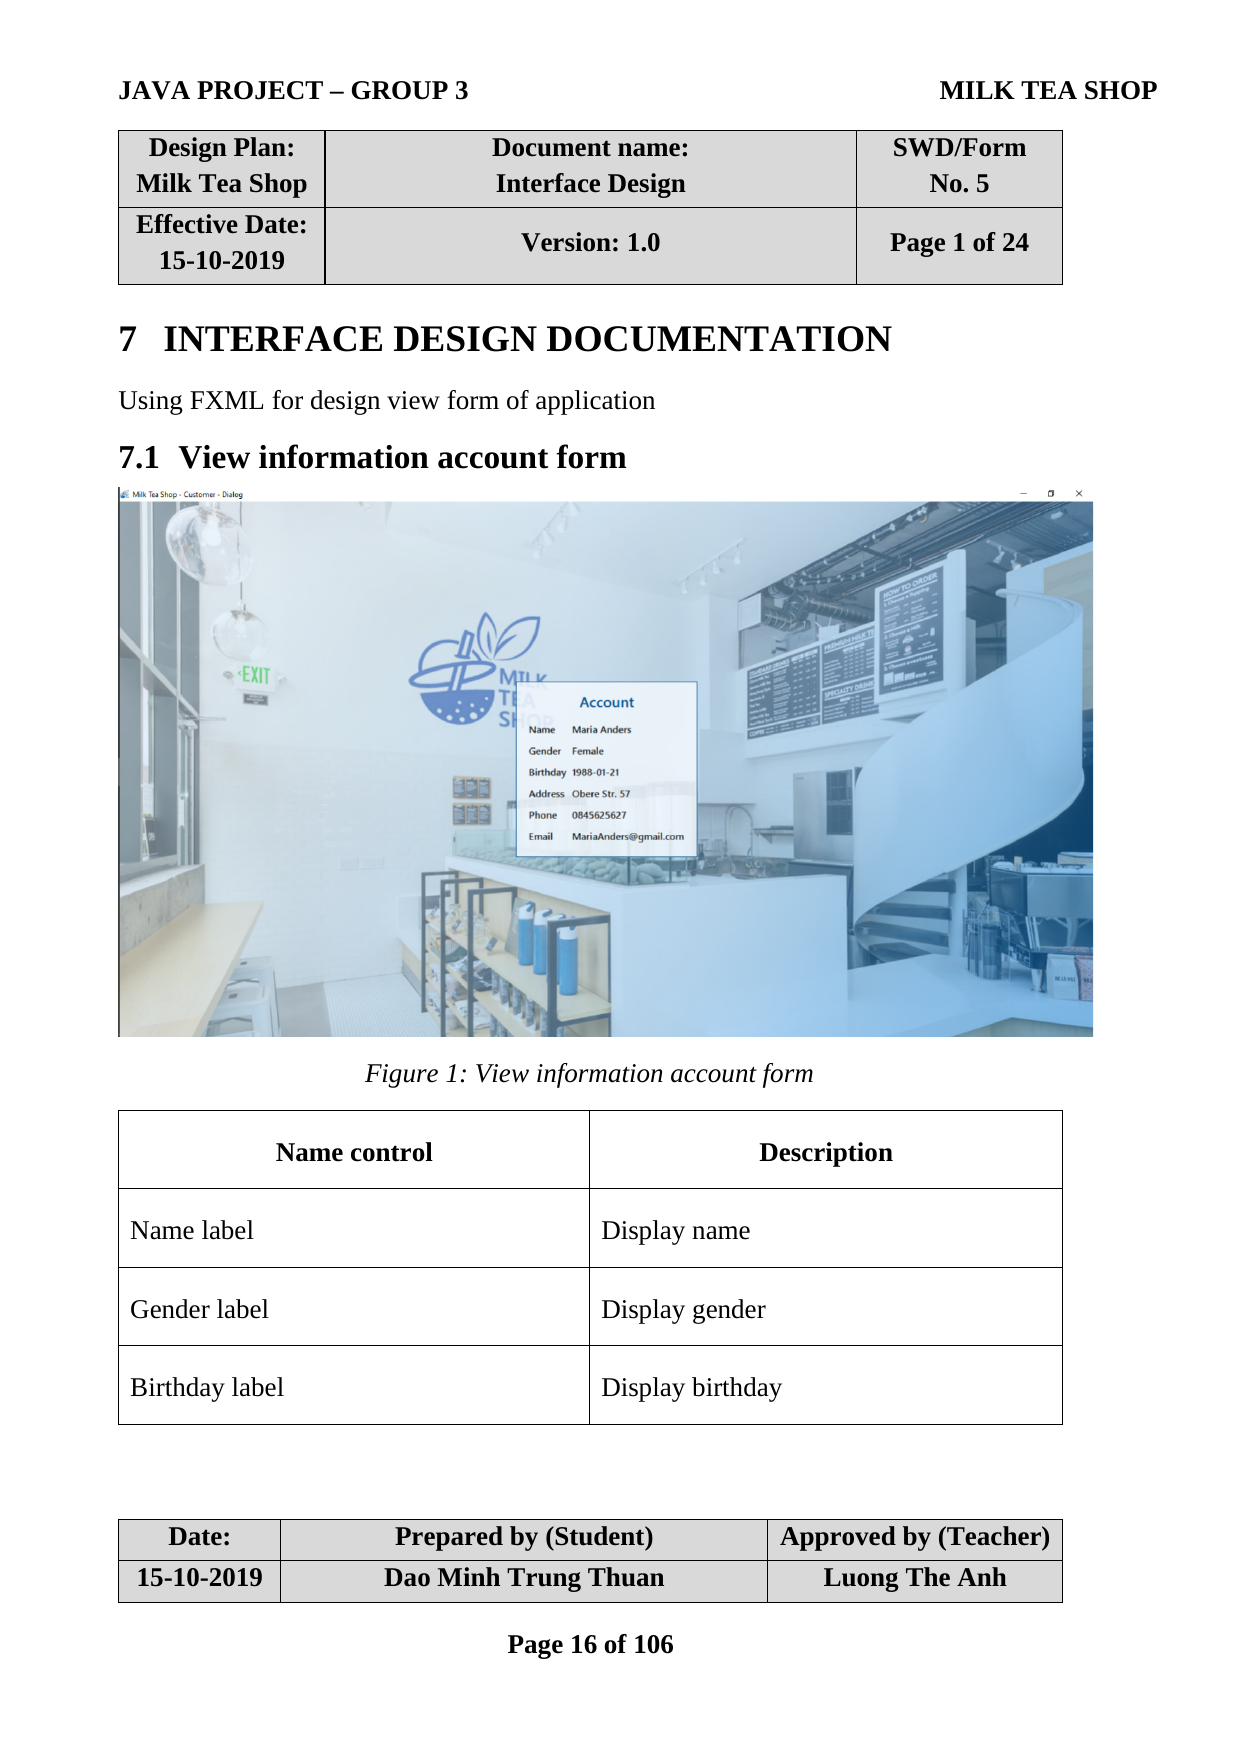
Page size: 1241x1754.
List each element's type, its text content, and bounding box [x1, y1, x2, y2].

text Using FXML for design view form of application [118, 384, 1063, 416]
table_cell Name label [119, 1189, 589, 1267]
table_header Description [590, 1111, 1062, 1188]
table_cell Display name [590, 1189, 1062, 1267]
table_cell Display birthday [590, 1346, 1062, 1423]
table_cell Display gender [590, 1268, 1062, 1345]
subtitle INTERFACE DESIGN DOCUMENTATION [118, 316, 1063, 359]
table_cell Gender label [119, 1268, 589, 1345]
table_cell Birthday label [119, 1346, 589, 1423]
picture [118, 487, 1094, 1037]
subtitle View information account form [118, 437, 1063, 475]
table_header Name control [119, 1111, 589, 1188]
